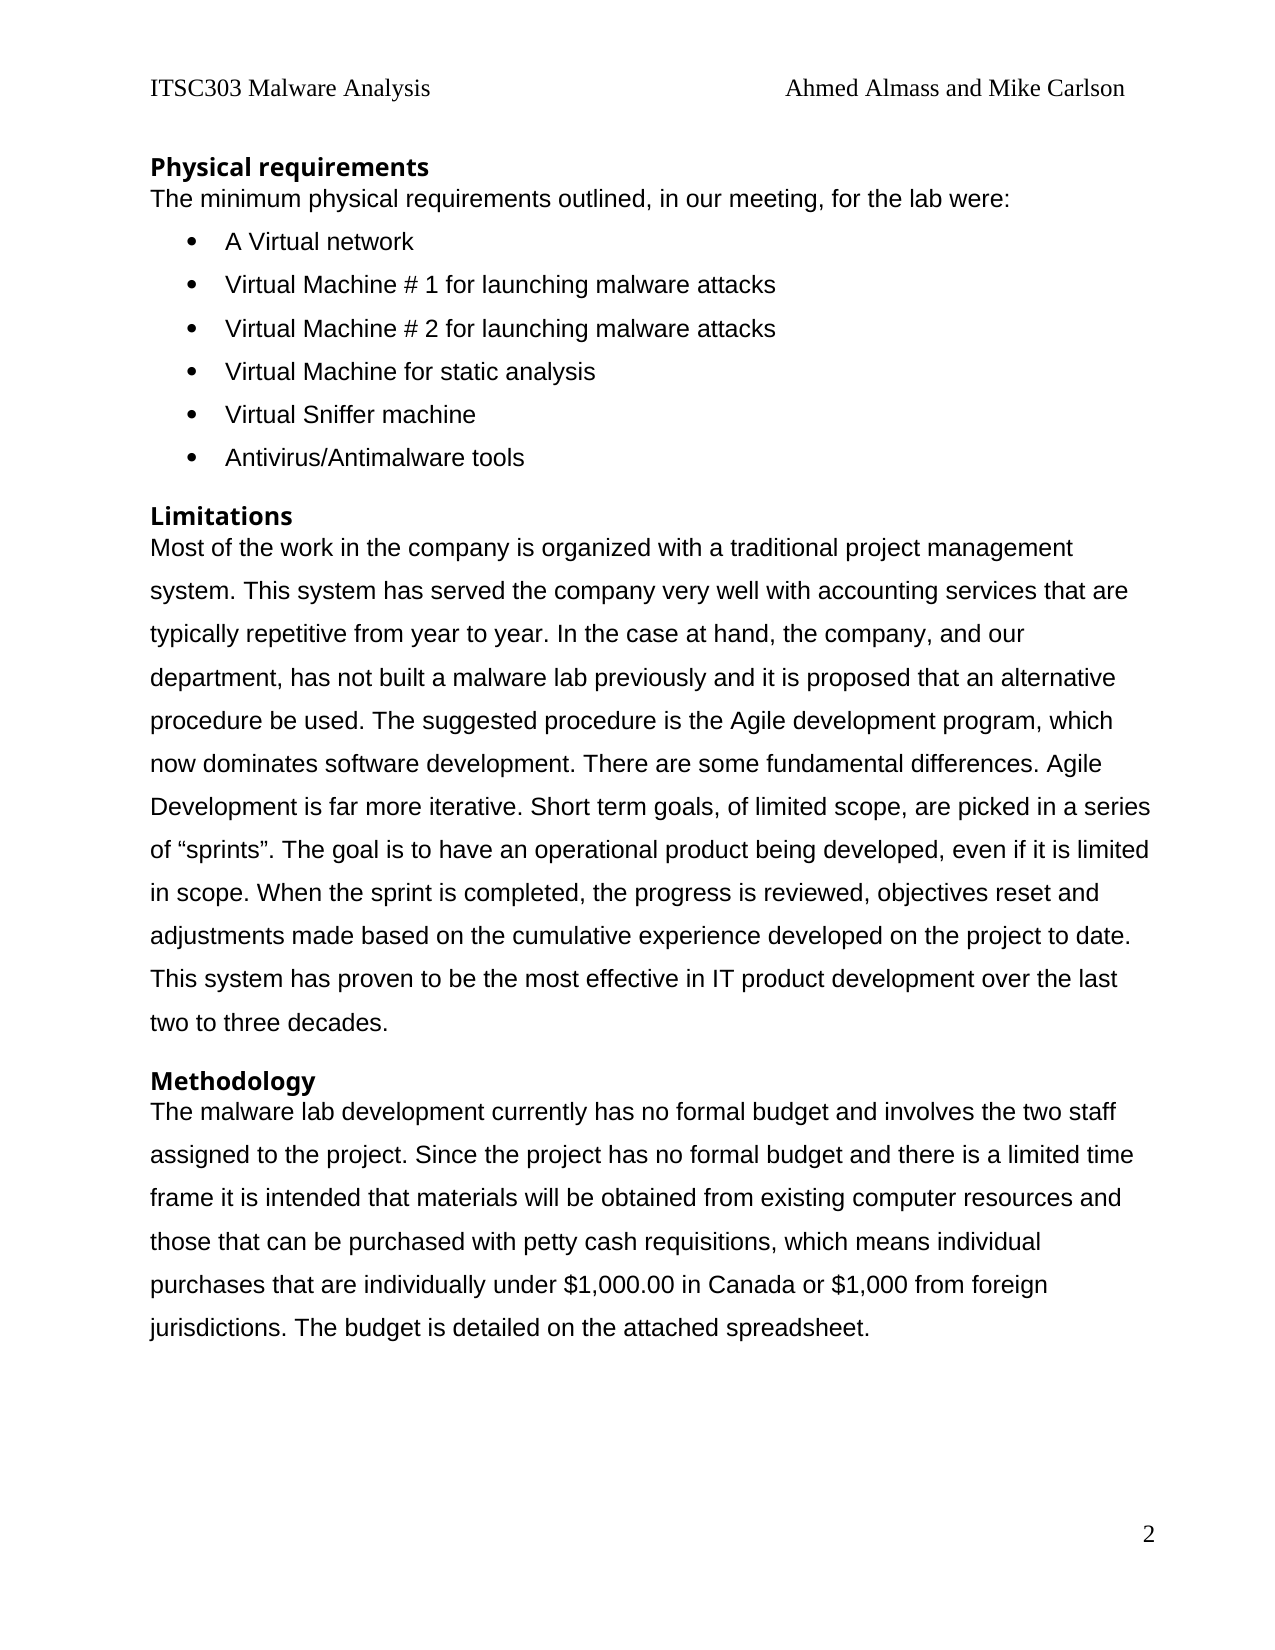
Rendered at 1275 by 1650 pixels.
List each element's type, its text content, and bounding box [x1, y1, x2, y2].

list Virtual Sniffer machine [187, 400, 1155, 429]
text The malware lab development currently has no formal budget and involves the two staff assigned to the project. Since the project has no formal budget and there is a limited time frame it is intended that materials will be obtained from existing computer resources and those that can be purchased with petty cash requisitions, which means individual purchases that are individually under $1,000.00 in Canada or $1,000 from foreign jurisdictions. The budget is detailed on the attached spreadsheet. [150, 1097, 1155, 1342]
subtitle Limitations [150, 499, 1155, 533]
list Virtual Machine # 1 for launching malware attacks [187, 270, 1155, 299]
text Most of the work in the company is organized with a traditional project management system. This system has served the company very well with accounting services that are typically repetitive from year to year. In the case at hand, the company, and our department, has not built a malware lab previously and it is proposed that an alternative procedure be used. The suggested procedure is the Agile development program, which now dominates software development. There are some fundamental differences. Agile Development is far more iterative. Short term goals, of limited scope, are picked in a series of “sprints”. The goal is to have an operational product being developed, even if it is limited in scope. When the sprint is completed, the progress is reviewed, objectives reset and adjustments made based on the cumulative experience developed on the project to date. This system has proven to be the most effective in IT product development over the last two to three decades. [150, 533, 1155, 1036]
list A Virtual network [187, 227, 1155, 256]
list Virtual Machine for static analysis [187, 357, 1155, 386]
subtitle Methodology [150, 1063, 1155, 1097]
subtitle Physical requirements [150, 150, 1155, 184]
text The minimum physical requirements outlined, in our meeting, for the lab were: [150, 184, 1155, 213]
list Virtual Machine # 2 for launching malware attacks [187, 314, 1155, 342]
list Antivirus/Antimalware tools [187, 443, 1155, 472]
